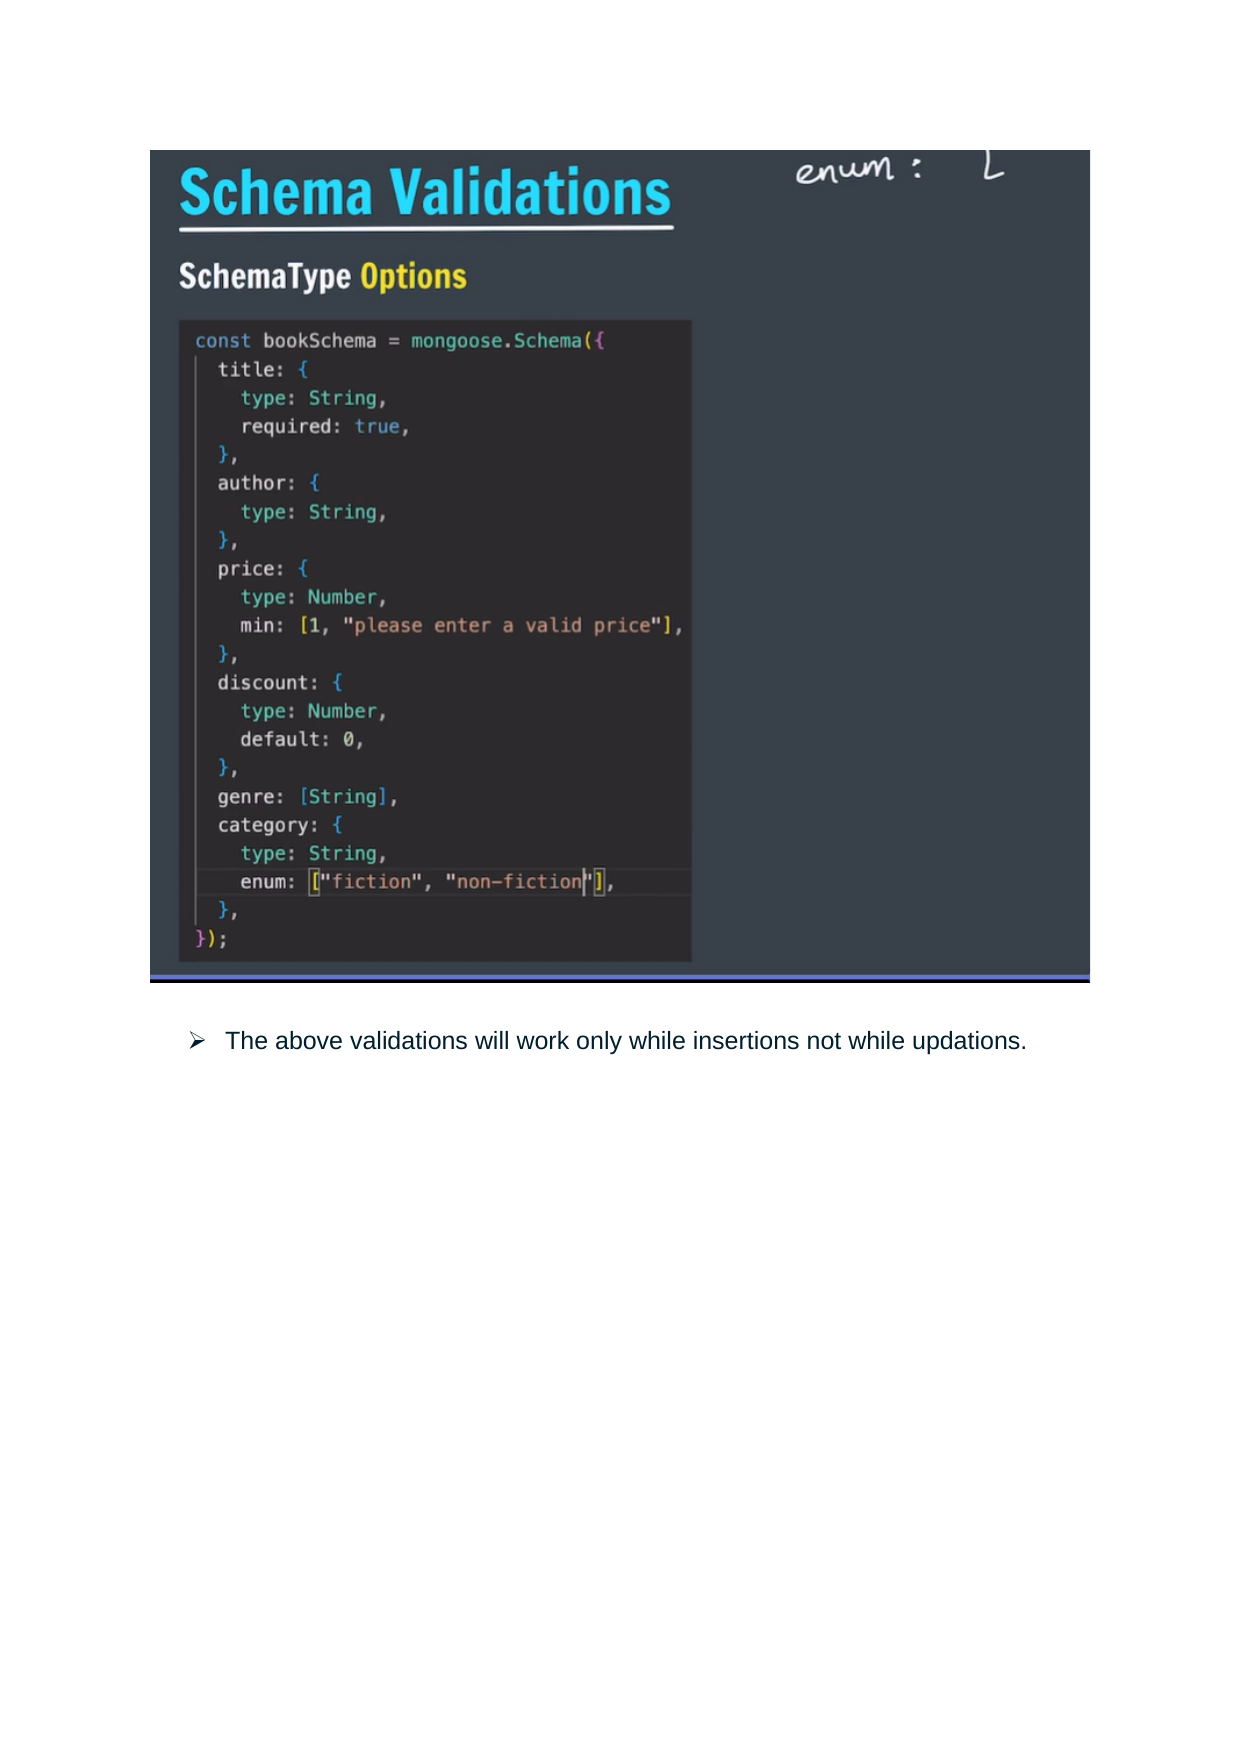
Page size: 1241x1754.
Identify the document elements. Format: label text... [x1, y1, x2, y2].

list The above validations will work only while insertions not while updations. [187, 1011, 1090, 1055]
picture [150, 150, 1091, 983]
